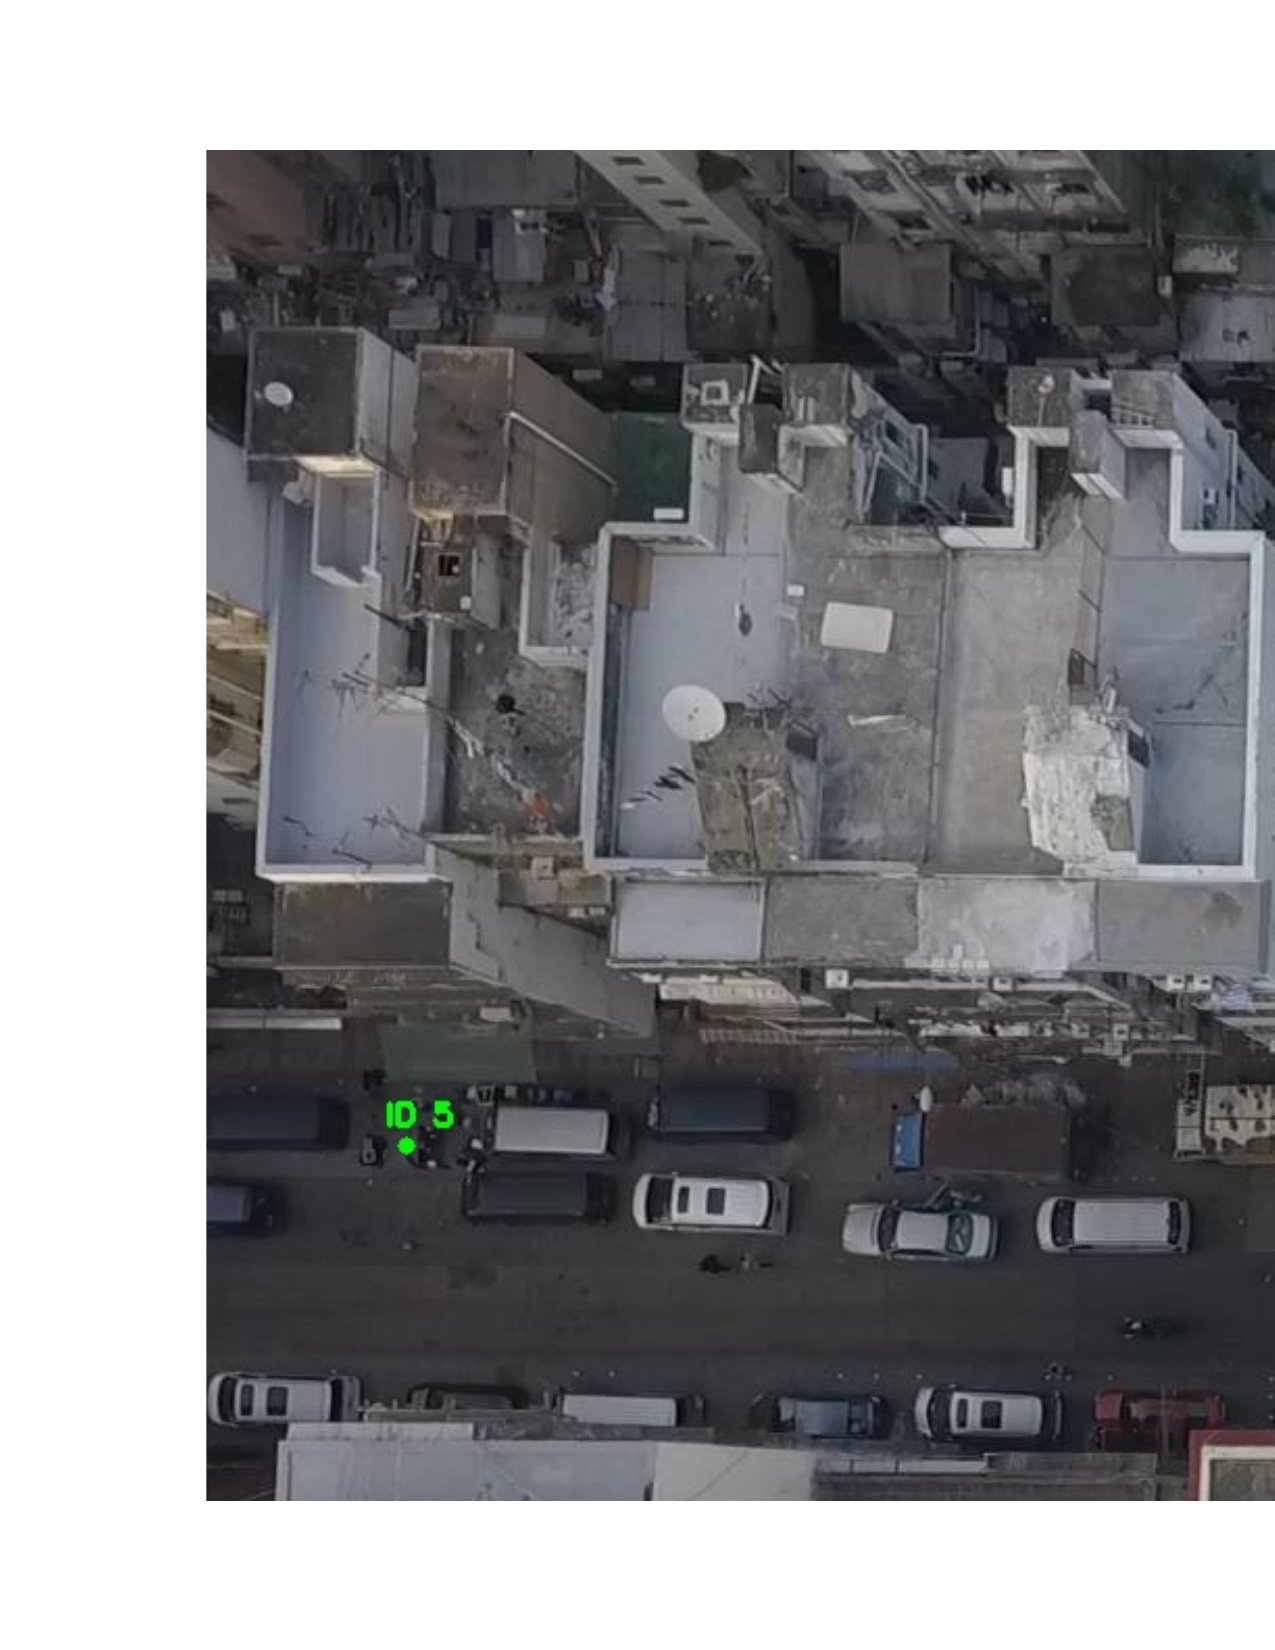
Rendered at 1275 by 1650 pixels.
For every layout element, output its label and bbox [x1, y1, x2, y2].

picture [206, 150, 1275, 1501]
